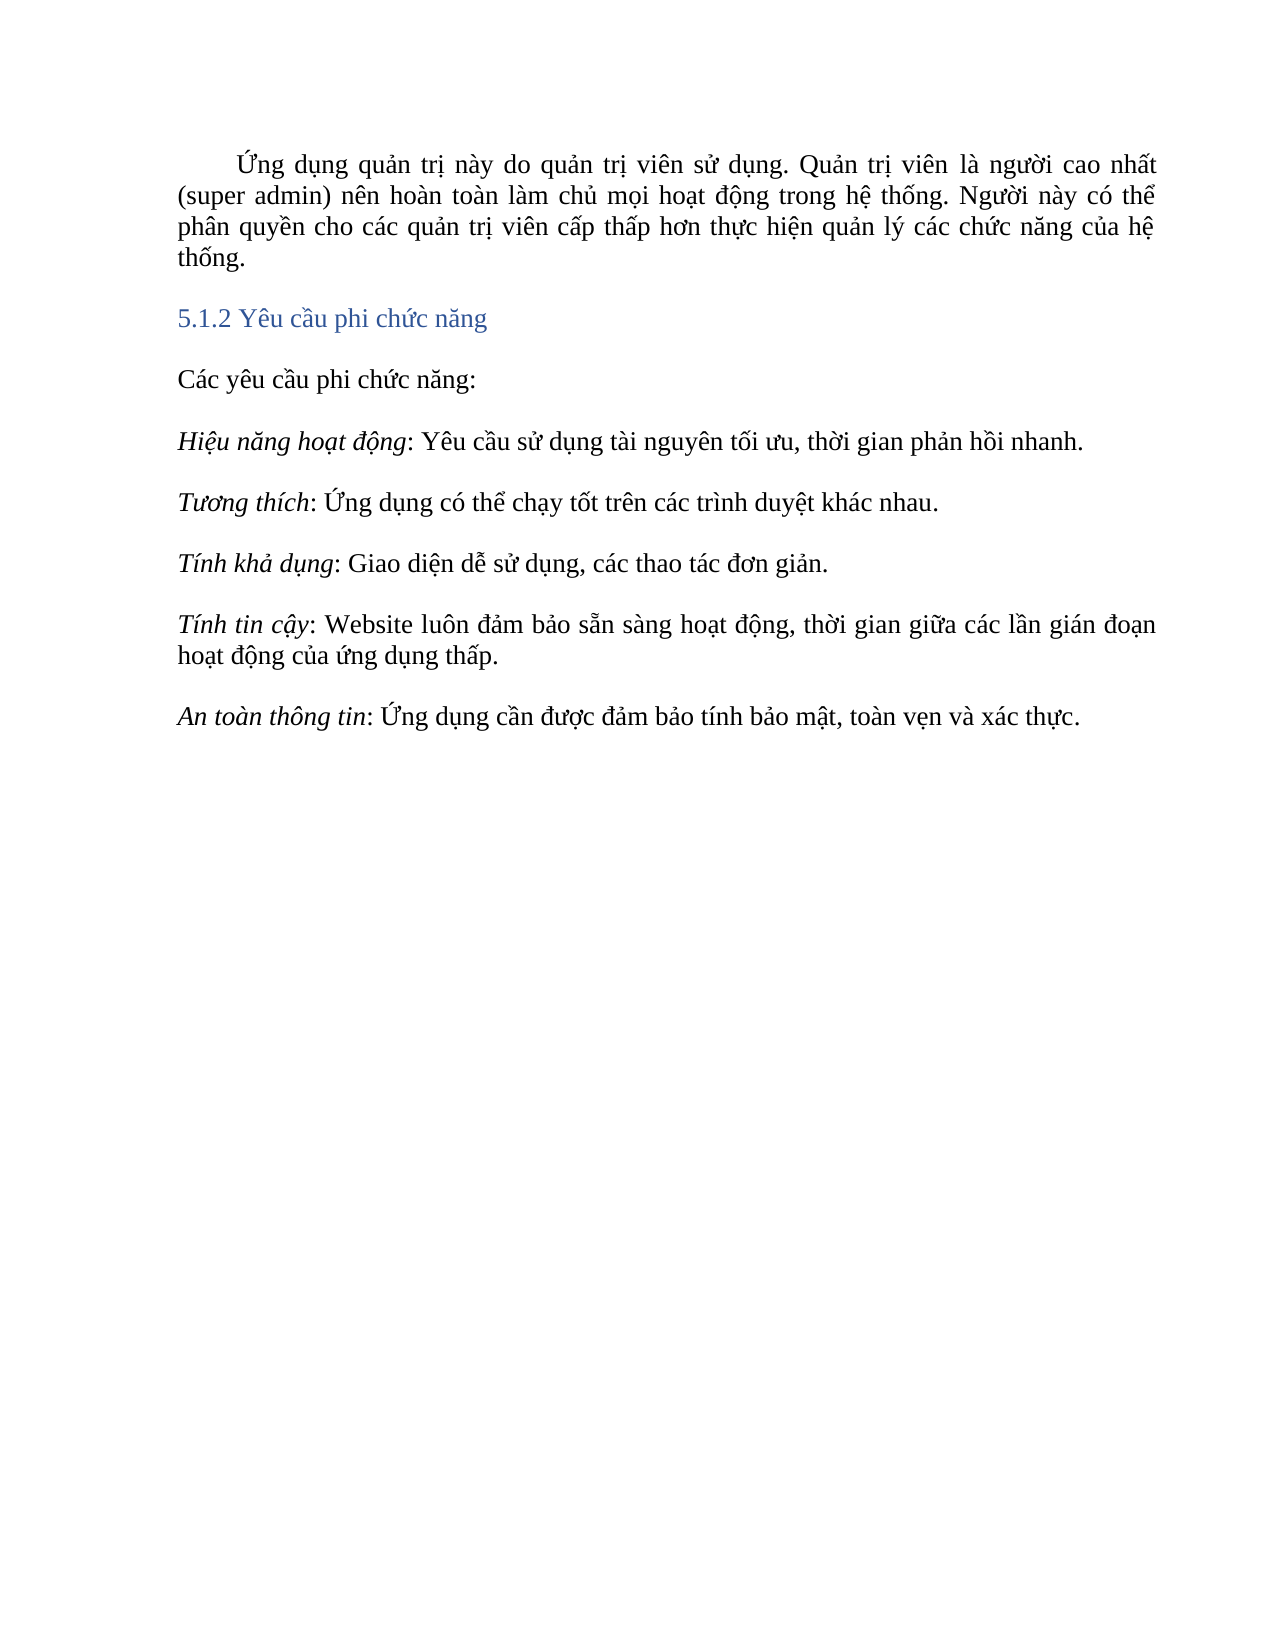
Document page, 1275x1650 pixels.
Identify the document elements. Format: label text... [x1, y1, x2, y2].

text An toàn thông tin: Ứng dụng cần được đảm bảo tính bảo mật, toàn vẹn và xác thực. [177, 700, 1157, 731]
subtitle 5.1.2 Yêu cầu phi chức năng [177, 302, 1157, 333]
text Tính khả dụng: Giao diện dễ sử dụng, các thao tác đơn giản. [177, 547, 1157, 578]
text Hiệu năng hoạt động: Yêu cầu sử dụng tài nguyên tối ưu, thời gian phản hồi nhanh. [177, 424, 1157, 456]
text Ứng dụng quản trị này do quản trị viên sử dụng. Quản trị viên là người cao nhất (super admin) nên hoàn toàn làm chủ mọi hoạt động trong hệ thống. Người này có thể phân quyền cho các quản trị viên cấp thấp hơn thực hiện quản lý các chức năng của hệ thống. [177, 148, 1157, 272]
text Các yêu cầu phi chức năng: [177, 363, 1157, 394]
text Tính tin cậy: Website luôn đảm bảo sẵn sàng hoạt động, thời gian giữa các lần gián đoạn hoạt động của ứng dụng thấp. [177, 608, 1157, 670]
text Tương thích: Ứng dụng có thể chạy tốt trên các trình duyệt khác nhau. [177, 486, 1157, 517]
